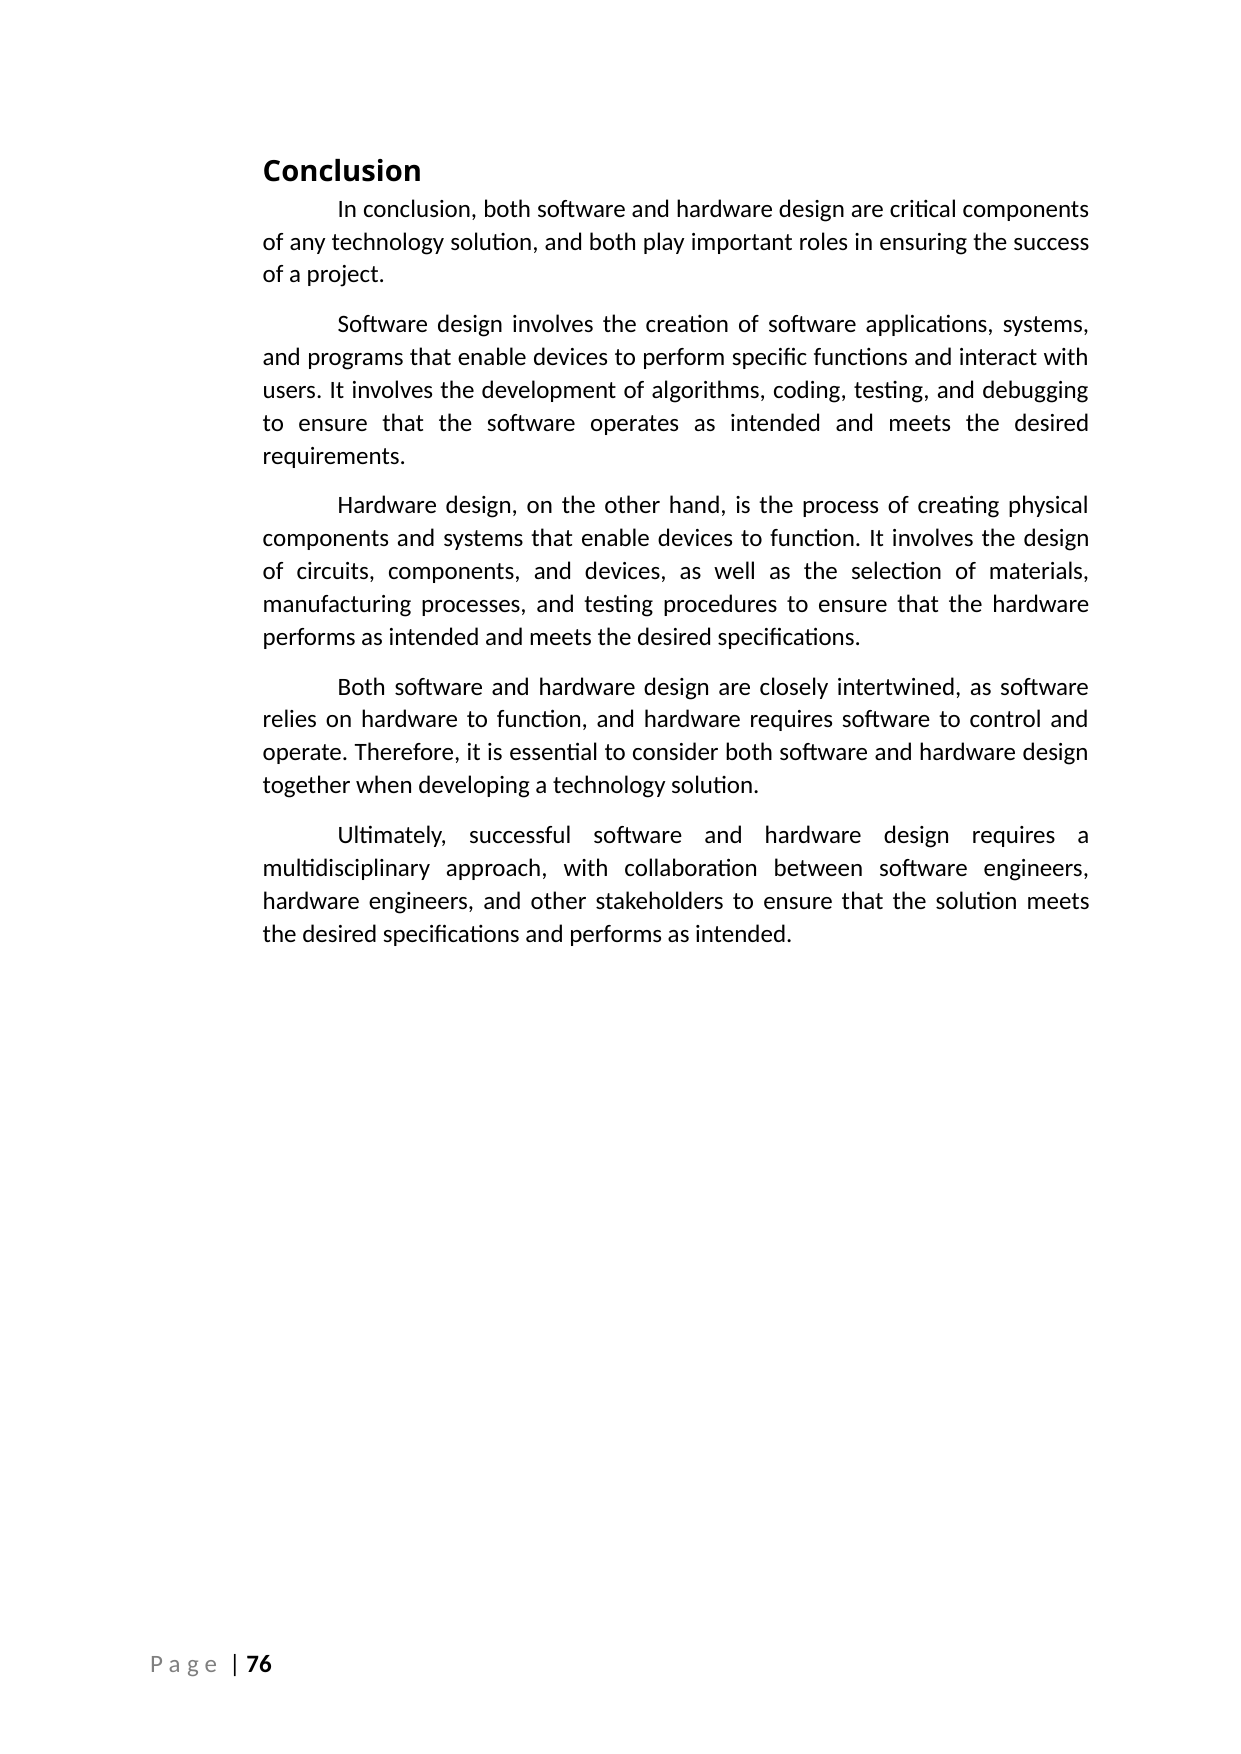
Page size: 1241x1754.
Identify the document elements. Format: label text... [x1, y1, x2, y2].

text Both software and hardware design are closely intertwined, as software relies on hardware to function, and hardware requires software to control and operate. Therefore, it is essential to consider both software and hardware design together when developing a technology solution. [262, 671, 1090, 800]
text Ultimately, successful software and hardware design requires a multidisciplinary approach, with collaboration between software engineers, hardware engineers, and other stakeholders to ensure that the solution meets the desired specifications and performs as intended. [262, 819, 1090, 948]
text Hardware design, on the other hand, is the process of creating physical components and systems that enable devices to function. It involves the design of circuits, components, and devices, as well as the selection of materials, manufacturing processes, and testing procedures to ensure that the hardware performs as intended and meets the desired specifications. [262, 489, 1090, 652]
text Software design involves the creation of software applications, systems, and programs that enable devices to perform specific functions and interact with users. It involves the development of algorithms, coding, testing, and debugging to ensure that the software operates as intended and meets the desired requirements. [262, 308, 1090, 470]
text In conclusion, both software and hardware design are critical components of any technology solution, and both play important roles in ensuring the success of a project. [262, 193, 1090, 289]
subtitle Conclusion [262, 150, 1090, 190]
